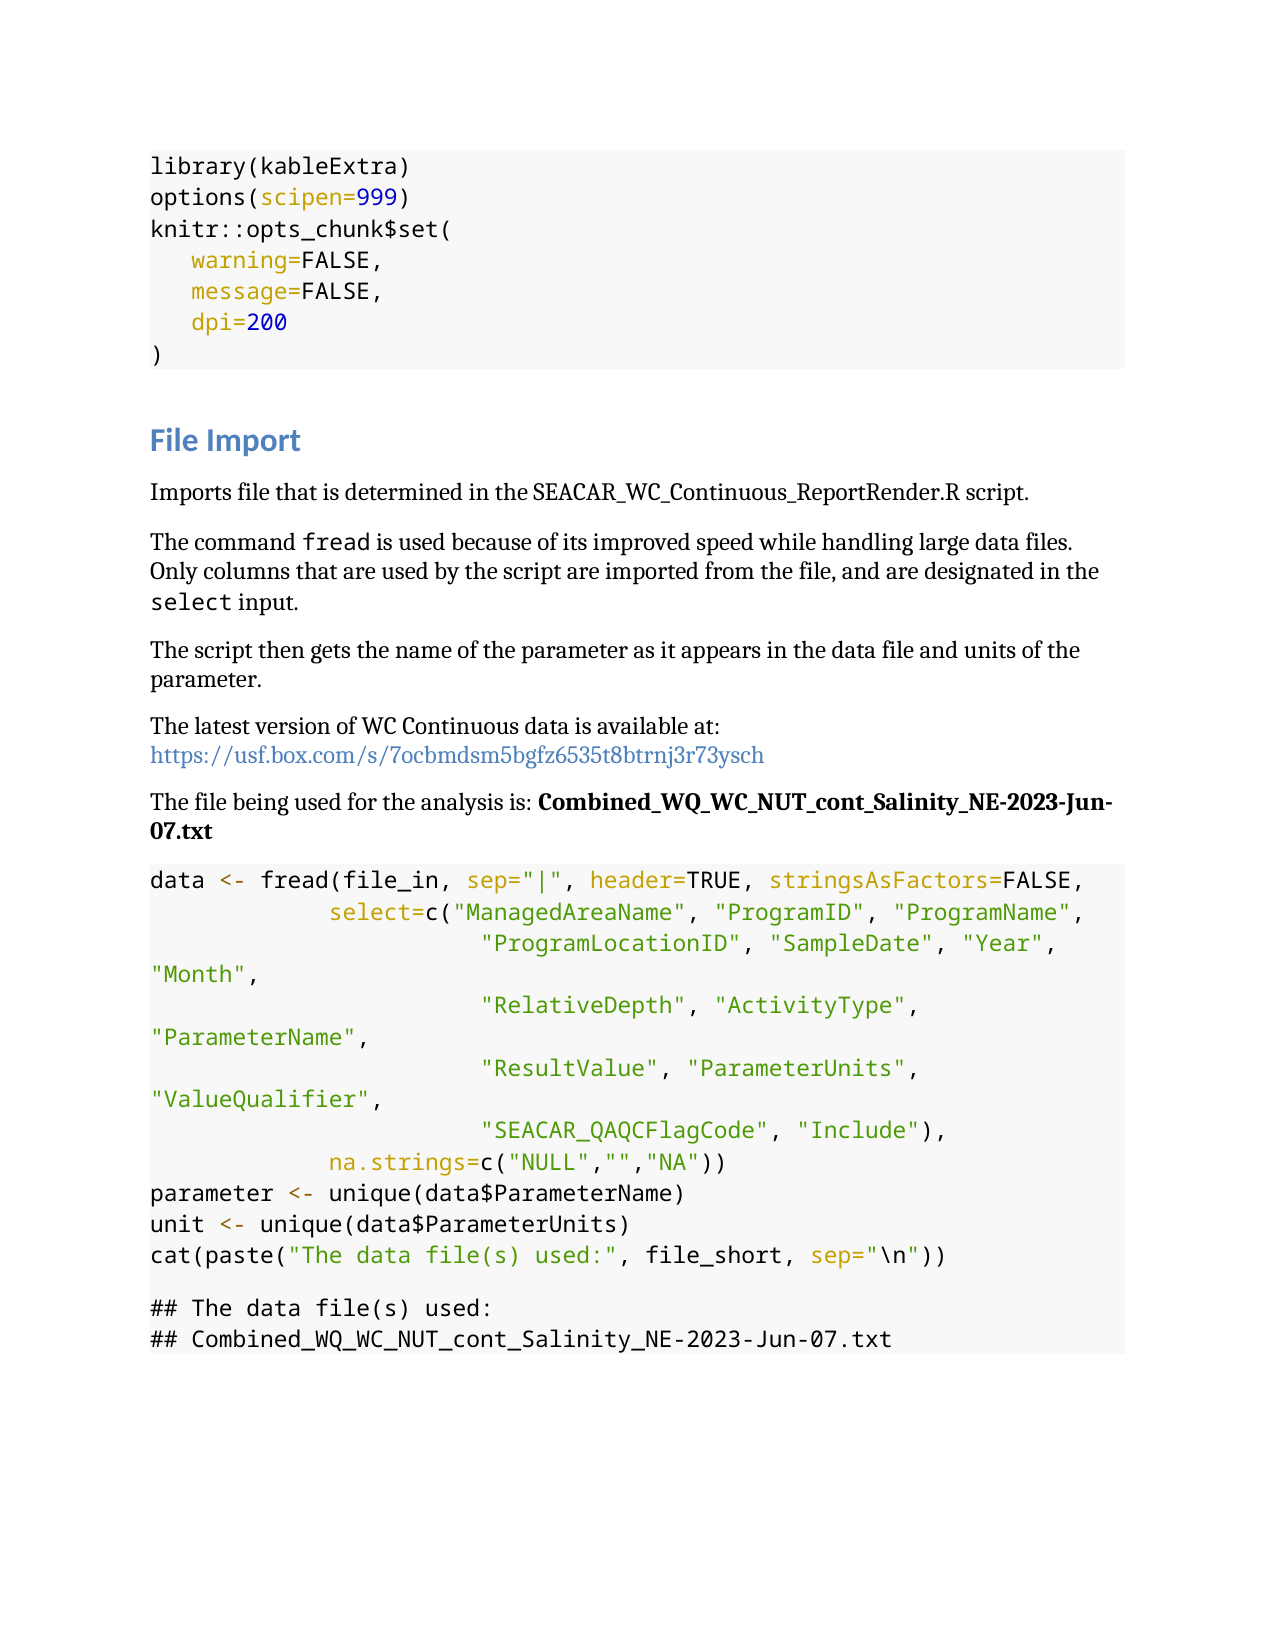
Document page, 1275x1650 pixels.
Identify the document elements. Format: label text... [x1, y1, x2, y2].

text ## The data file(s) used: ## Combined_WQ_WC_NUT_cont_Salinity_NE-2023-Jun-07.txt [150, 1292, 1125, 1354]
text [150, 150, 1125, 369]
text data <- fread(file_in, sep="|", header=TRUE, stringsAsFactors=FALSE, select=c("ManagedAreaName", "ProgramID", "ProgramName", "ProgramLocationID", "SampleDate", "Year", "Month", "RelativeDepth", "ActivityType", "ParameterName", "ResultValue", "ParameterUnits", "ValueQualifier", "SEACAR_QAQCFlagCode", "Include"), na.strings=c("NULL","","NA")) parameter <- unique(data$ParameterName) unit <- unique(data$ParameterUnits) cat(paste("The data file(s) used:", file_short, sep="\n")) [150, 864, 1125, 1271]
text The script then gets the name of the parameter as it appears in the data file and units of the parameter. [150, 636, 1125, 693]
text Imports file that is determined in the SEACAR_WC_Continuous_ReportRender.R script. [150, 478, 1125, 507]
text The latest version of WC Continuous data is available at: https://usf.box.com/s/7ocbmdsm5bgfz6535t8btrnj3r73ysch [150, 712, 1125, 769]
text The command fread is used because of its improved speed while handling large data files. Only columns that are used by the script are imported from the file, and are designated in the select input. [150, 526, 1125, 617]
subtitle File Import [150, 419, 1125, 459]
text The file being used for the analysis is: Combined_WQ_WC_NUT_cont_Salinity_NE-2023-Jun-07.txt [150, 788, 1125, 846]
